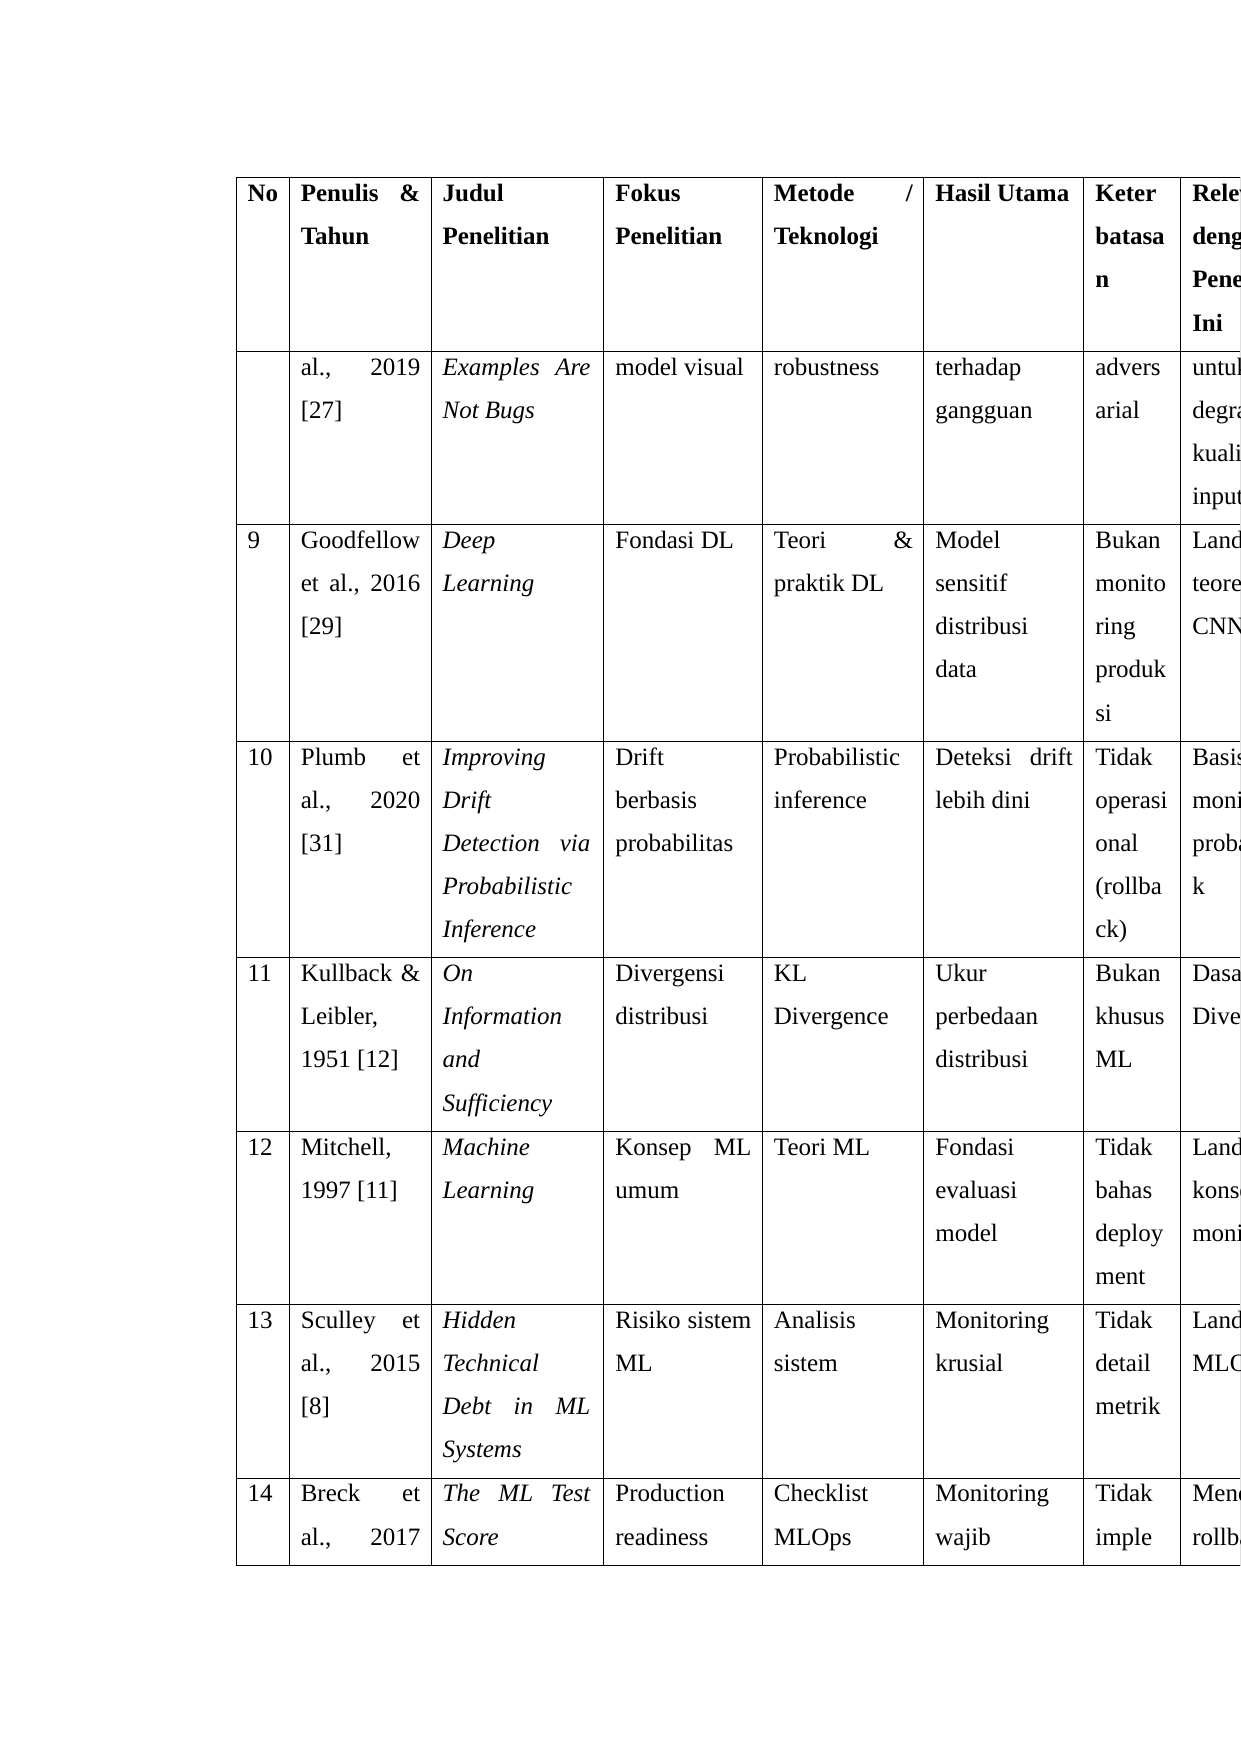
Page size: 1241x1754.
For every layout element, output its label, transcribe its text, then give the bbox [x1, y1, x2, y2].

table_cell Tidak operasional (rollback) [1084, 742, 1180, 957]
table_header Metode / Teknologi [763, 178, 923, 351]
table_cell Analisis sistem [763, 1305, 923, 1477]
table_cell Breck et al., 2017 [15] [290, 1479, 431, 1565]
table_cell Landasan teoretis CNN [1181, 525, 1240, 741]
table_cell Risiko sistem ML [604, 1305, 762, 1477]
table_cell Monitoring wajib [924, 1479, 1083, 1565]
table_cell Checklist MLOps [763, 1479, 923, 1565]
table_header Relevansi dengan Penelitian Ini [1181, 178, 1240, 351]
table_cell Kullback & Leibler, 1951 [12] [290, 958, 431, 1131]
table_cell Deep Learning [432, 525, 603, 741]
table_cell Fokus adversarial [1084, 352, 1180, 524]
table_cell Tidak detail metrik [1084, 1305, 1180, 1477]
table_cell Machine Learning [432, 1132, 603, 1304]
table_cell On Information and Sufficiency [432, 958, 603, 1131]
table_cell Production readiness [604, 1479, 762, 1565]
table_header Judul Penelitian [432, 178, 603, 351]
table_cell Probabilistic inference [763, 742, 923, 957]
table_cell Tidak implementatif [1084, 1479, 1180, 1565]
table_cell Monitoring krusial [924, 1305, 1083, 1477]
table_cell The ML Test Score [432, 1479, 603, 1565]
table_cell Improving Drift Detection via Probabilistic Inference [432, 742, 603, 957]
table_cell Konsep ML umum [604, 1132, 762, 1304]
table_cell Fondasi DL [604, 525, 762, 741]
table_cell Analisis robustness [763, 352, 923, 524]
table_cell Sculley et al., 2015 [8] [290, 1305, 431, 1477]
table_cell Bukan monitoring produksi [1084, 525, 1180, 741]
table_cell Hidden Technical Debt in ML Systems [432, 1305, 603, 1477]
table_cell Landasan konseptual monitoring [1181, 1132, 1240, 1304]
table_cell Plumb et al., 2020 [31] [290, 742, 431, 957]
table_cell 13 [237, 1305, 289, 1477]
table_cell Dasar KL Divergence [1181, 958, 1240, 1131]
table_cell Relevan untuk degradasi kualitas input [1181, 352, 1240, 524]
table_cell Fondasi evaluasi model [924, 1132, 1083, 1304]
table_cell Model sensitif distribusi data [924, 525, 1083, 741]
table_cell Teori & praktik DL [763, 525, 923, 741]
table_header Keterbatasan [1084, 178, 1180, 351]
table_cell Divergensi distribusi [604, 958, 762, 1131]
table_cell 10 [237, 742, 289, 957]
table_cell Mitchell, 1997 [11] [290, 1132, 431, 1304]
table_header Penulis & Tahun [290, 178, 431, 351]
table_cell Landasan MLOps [1181, 1305, 1240, 1477]
table_header Fokus Penelitian [604, 178, 762, 351]
table_cell Tidak bahas deployment [1084, 1132, 1180, 1304]
table_cell 9 [237, 525, 289, 741]
table_cell Goodfellow et al., 2016 [29] [290, 525, 431, 741]
table_cell 8 [237, 352, 289, 524]
table_cell 12 [237, 1132, 289, 1304]
table_cell CNN sensitif terhadap gangguan [924, 352, 1083, 524]
table_cell Bukan khusus ML [1084, 958, 1180, 1131]
table_cell KL Divergence [763, 958, 923, 1131]
table_cell Sensitivitas model visual [604, 352, 762, 524]
table_cell Teori ML [763, 1132, 923, 1304]
table_cell Adversarial Examples Are Not Bugs [432, 352, 603, 524]
table_cell 14 [237, 1479, 289, 1565]
table_header No [237, 178, 289, 351]
table_cell Drift berbasis probabilitas [604, 742, 762, 957]
table_cell Mendukung rollback readiness [1181, 1479, 1240, 1565]
table_header Hasil Utama [924, 178, 1083, 351]
table_cell Basis monitoring probabilistik [1181, 742, 1240, 957]
table_cell 11 [237, 958, 289, 1131]
table_cell Ukur perbedaan distribusi [924, 958, 1083, 1131]
table_cell Deteksi drift lebih dini [924, 742, 1083, 957]
table_cell Carlini et al., 2019 [27] [290, 352, 431, 524]
